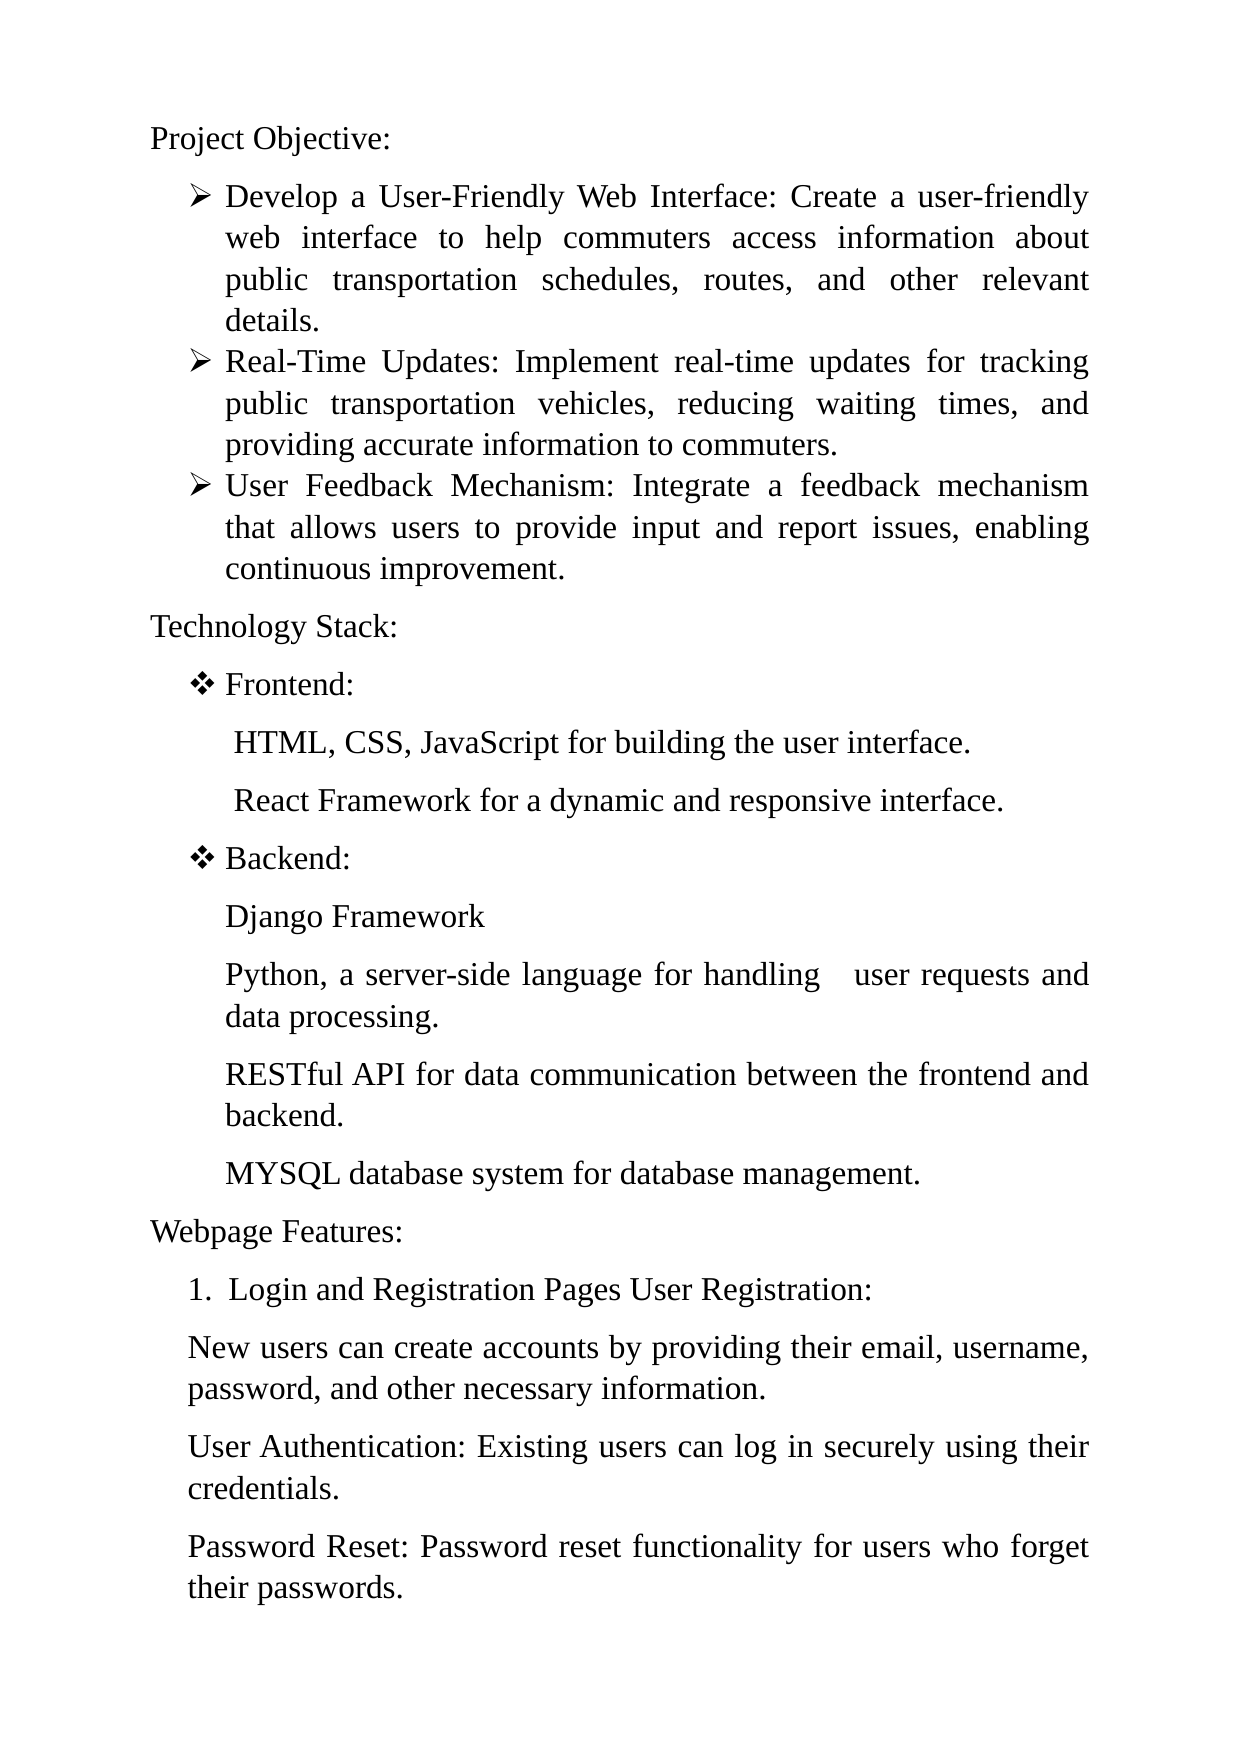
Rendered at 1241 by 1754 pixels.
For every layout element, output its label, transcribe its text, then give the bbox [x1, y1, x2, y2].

text Django Framework [150, 896, 1090, 935]
list Backend: [187, 838, 1090, 877]
text React Framework for a dynamic and responsive interface. [150, 780, 1090, 819]
text Webpage Features: [150, 1211, 1090, 1249]
text Project Objective: [150, 118, 1090, 156]
text HTML, CSS, JavaScript for building the user interface. [150, 722, 1090, 761]
text New users can create accounts by providing their email, username, password, and other necessary information. [187, 1327, 1090, 1407]
list Real-Time Updates: Implement real-time updates for tracking public transportation vehicles, reducing waiting times, and providing accurate information to commuters. [187, 342, 1090, 463]
list Login and Registration Pages User Registration: [187, 1269, 1090, 1308]
text User Authentication: Existing users can log in securely using their credentials. [187, 1427, 1090, 1506]
text Password Reset: Password reset functionality for users who forget their passwords. [187, 1526, 1090, 1606]
list Frontend: [187, 664, 1090, 703]
list User Feedback Mechanism: Integrate a feedback mechanism that allows users to provide input and report issues, enabling continuous improvement. [187, 466, 1090, 587]
text Technology Stack: [150, 606, 1090, 645]
list Develop a User-Friendly Web Interface: Create a user-friendly web interface to help commuters access information about public transportation schedules, routes, and other relevant details. [187, 176, 1090, 338]
text MYSQL database system for database management. [225, 1153, 1090, 1192]
text RESTful API for data communication between the frontend and backend. [225, 1054, 1090, 1133]
text Python, a server-side language for handling user requests and data processing. [225, 954, 1090, 1034]
